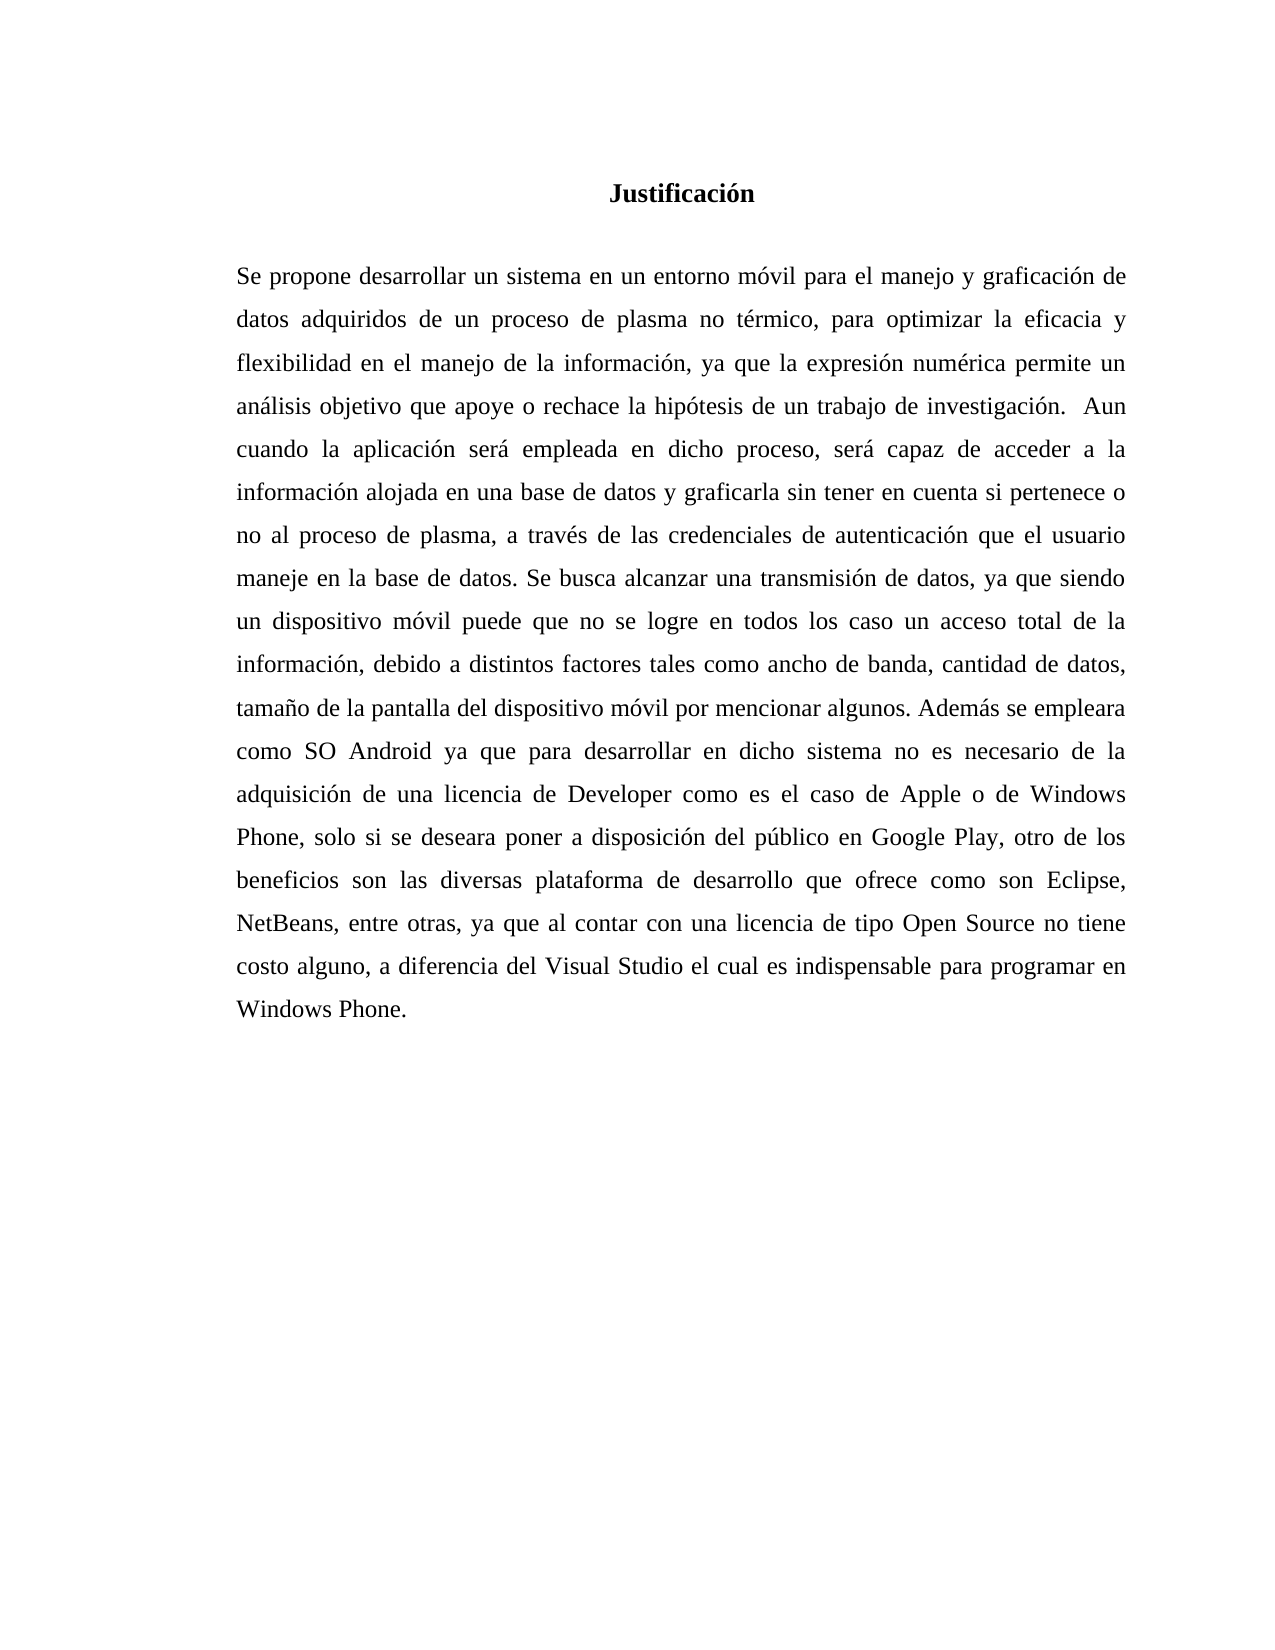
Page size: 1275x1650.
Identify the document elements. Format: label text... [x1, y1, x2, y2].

subtitle Justificación [236, 177, 1127, 208]
text Se propone desarrollar un sistema en un entorno móvil para el manejo y graficación de datos adquiridos de un proceso de plasma no térmico, para optimizar la eficacia y flexibilidad en el manejo de la información, ya que la expresión numérica permite un análisis objetivo que apoye o rechace la hipótesis de un trabajo de investigación. Aun cuando la aplicación será empleada en dicho proceso, será capaz de acceder a la información alojada en una base de datos y graficarla sin tener en cuenta si pertenece o no al proceso de plasma, a través de las credenciales de autenticación que el usuario maneje en la base de datos. Se busca alcanzar una transmisión de datos, ya que siendo un dispositivo móvil puede que no se logre en todos los caso un acceso total de la información, debido a distintos factores tales como ancho de banda, cantidad de datos, tamaño de la pantalla del dispositivo móvil por mencionar algunos. Además se empleara como SO Android ya que para desarrollar en dicho sistema no es necesario de la adquisición de una licencia de Developer como es el caso de Apple o de Windows Phone, solo si se deseara poner a disposición del público en Google Play, otro de los beneficios son las diversas plataforma de desarrollo que ofrece como son Eclipse, NetBeans, entre otras, ya que al contar con una licencia de tipo Open Source no tiene costo alguno, a diferencia del Visual Studio el cual es indispensable para programar en Windows Phone. [236, 261, 1127, 1023]
